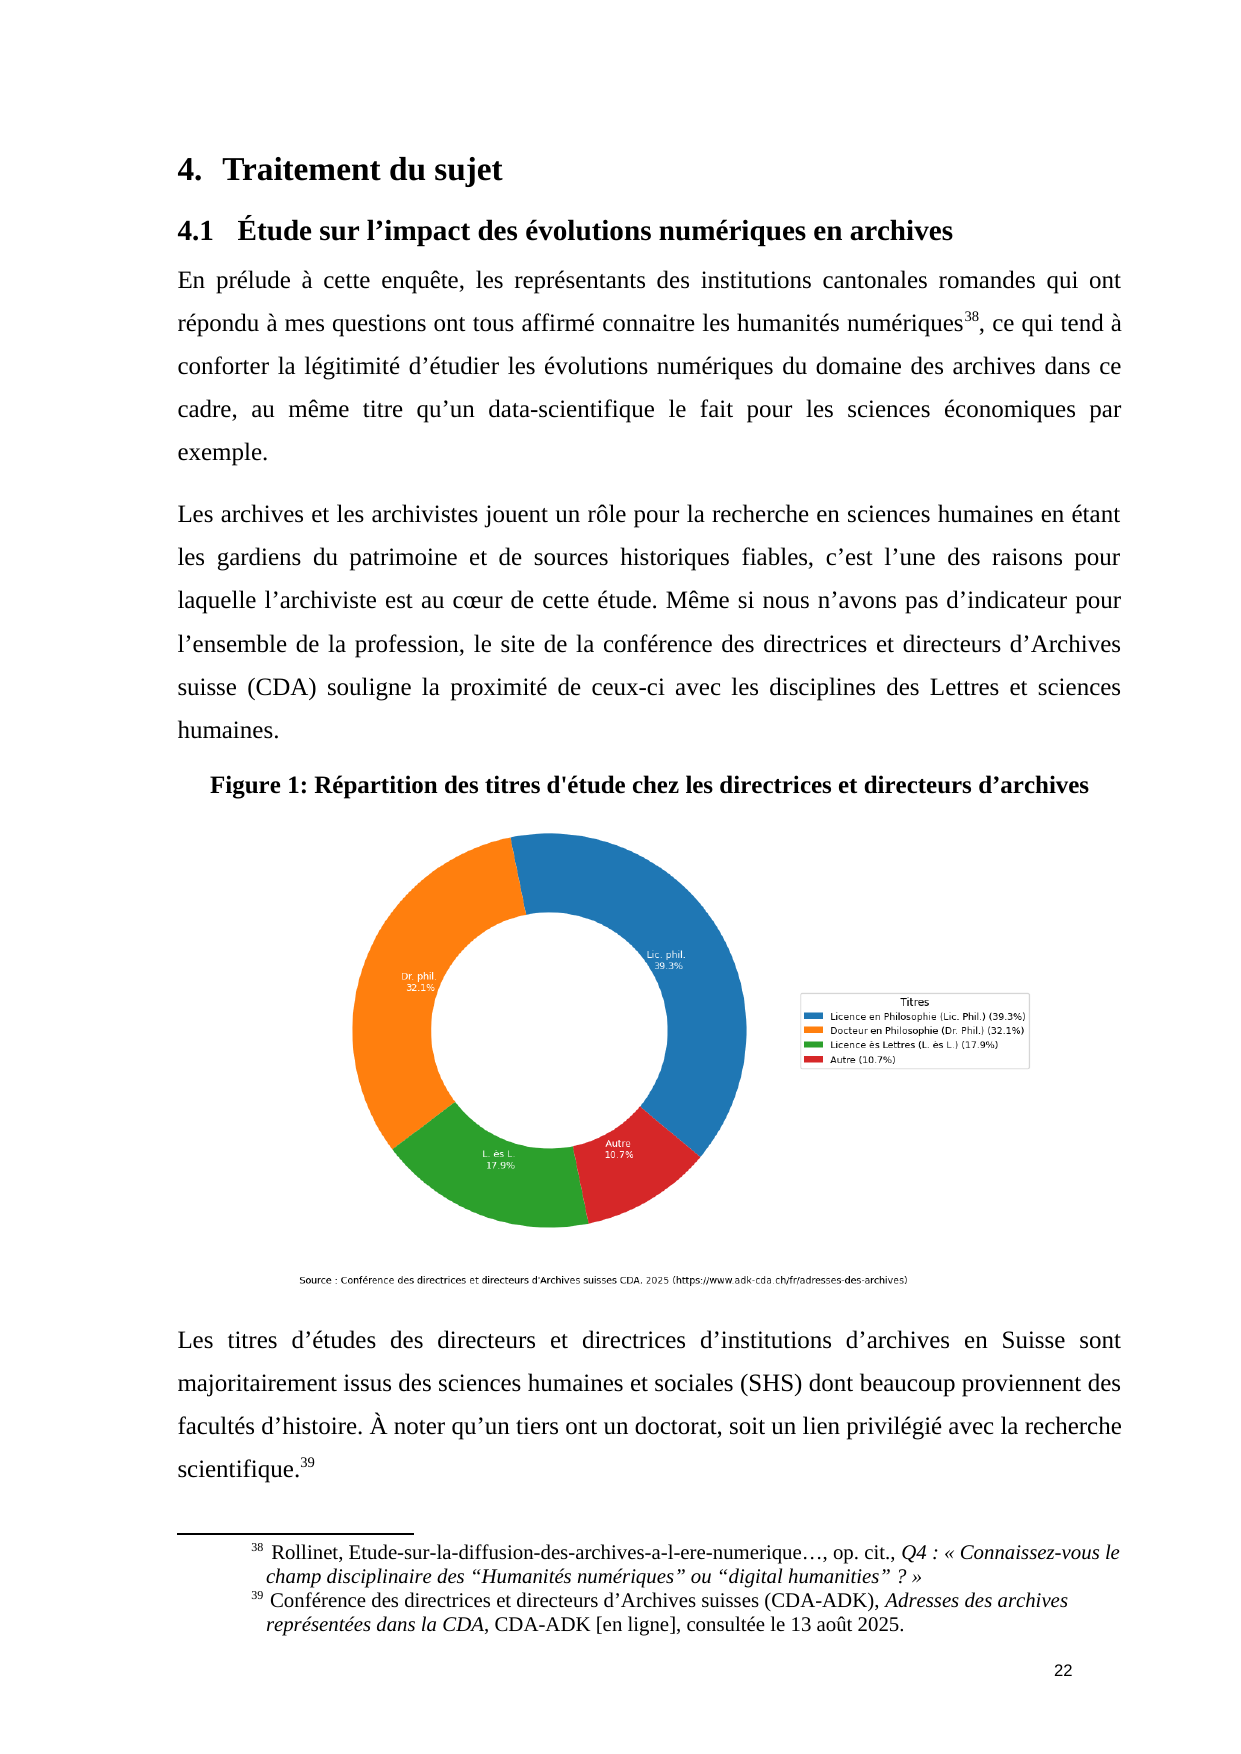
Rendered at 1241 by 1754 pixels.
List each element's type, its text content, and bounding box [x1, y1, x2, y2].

text Les titres d’études des directeurs et directrices d’institutions d’archives en Suisse sont majoritairement issus des sciences humaines et sociales (SHS) dont beaucoup proviennent des facultés d’histoire. À noter qu’un tiers ont un doctorat, soit un lien privilégié avec la recherche scientifique. [177, 1325, 1122, 1483]
picture [264, 818, 1035, 1292]
subtitle Étude sur l’impact des évolutions numériques en archives [177, 213, 1122, 246]
text En prélude à cette enquête, les représentants des institutions cantonales romandes qui ont répondu à mes questions ont tous affirmé connaitre les humanités numériques, ce qui tend à conforter la légitimité d’étudier les évolutions numériques du domaine des archives dans ce cadre, au même titre qu’un data-scientifique le fait pour les sciences économiques par exemple. [177, 265, 1122, 466]
text Les archives et les archivistes jouent un rôle pour la recherche en sciences humaines en étant les gardiens du patrimoine et de sources historiques fiables, c’est l’une des raisons pour laquelle l’archiviste est au cœur de cette étude. Même si nous n’avons pas d’indicateur pour l’ensemble de la profession, le site de la conférence des directrices et directeurs d’Archives suisse (CDA) souligne la proximité de ceux-ci avec les disciplines des Lettres et sciences humaines. [177, 499, 1122, 744]
text Figure 1: Répartition des titres d'étude chez les directrices et directeurs d’archives [177, 771, 1122, 799]
subtitle Traitement du sujet [177, 149, 1122, 188]
